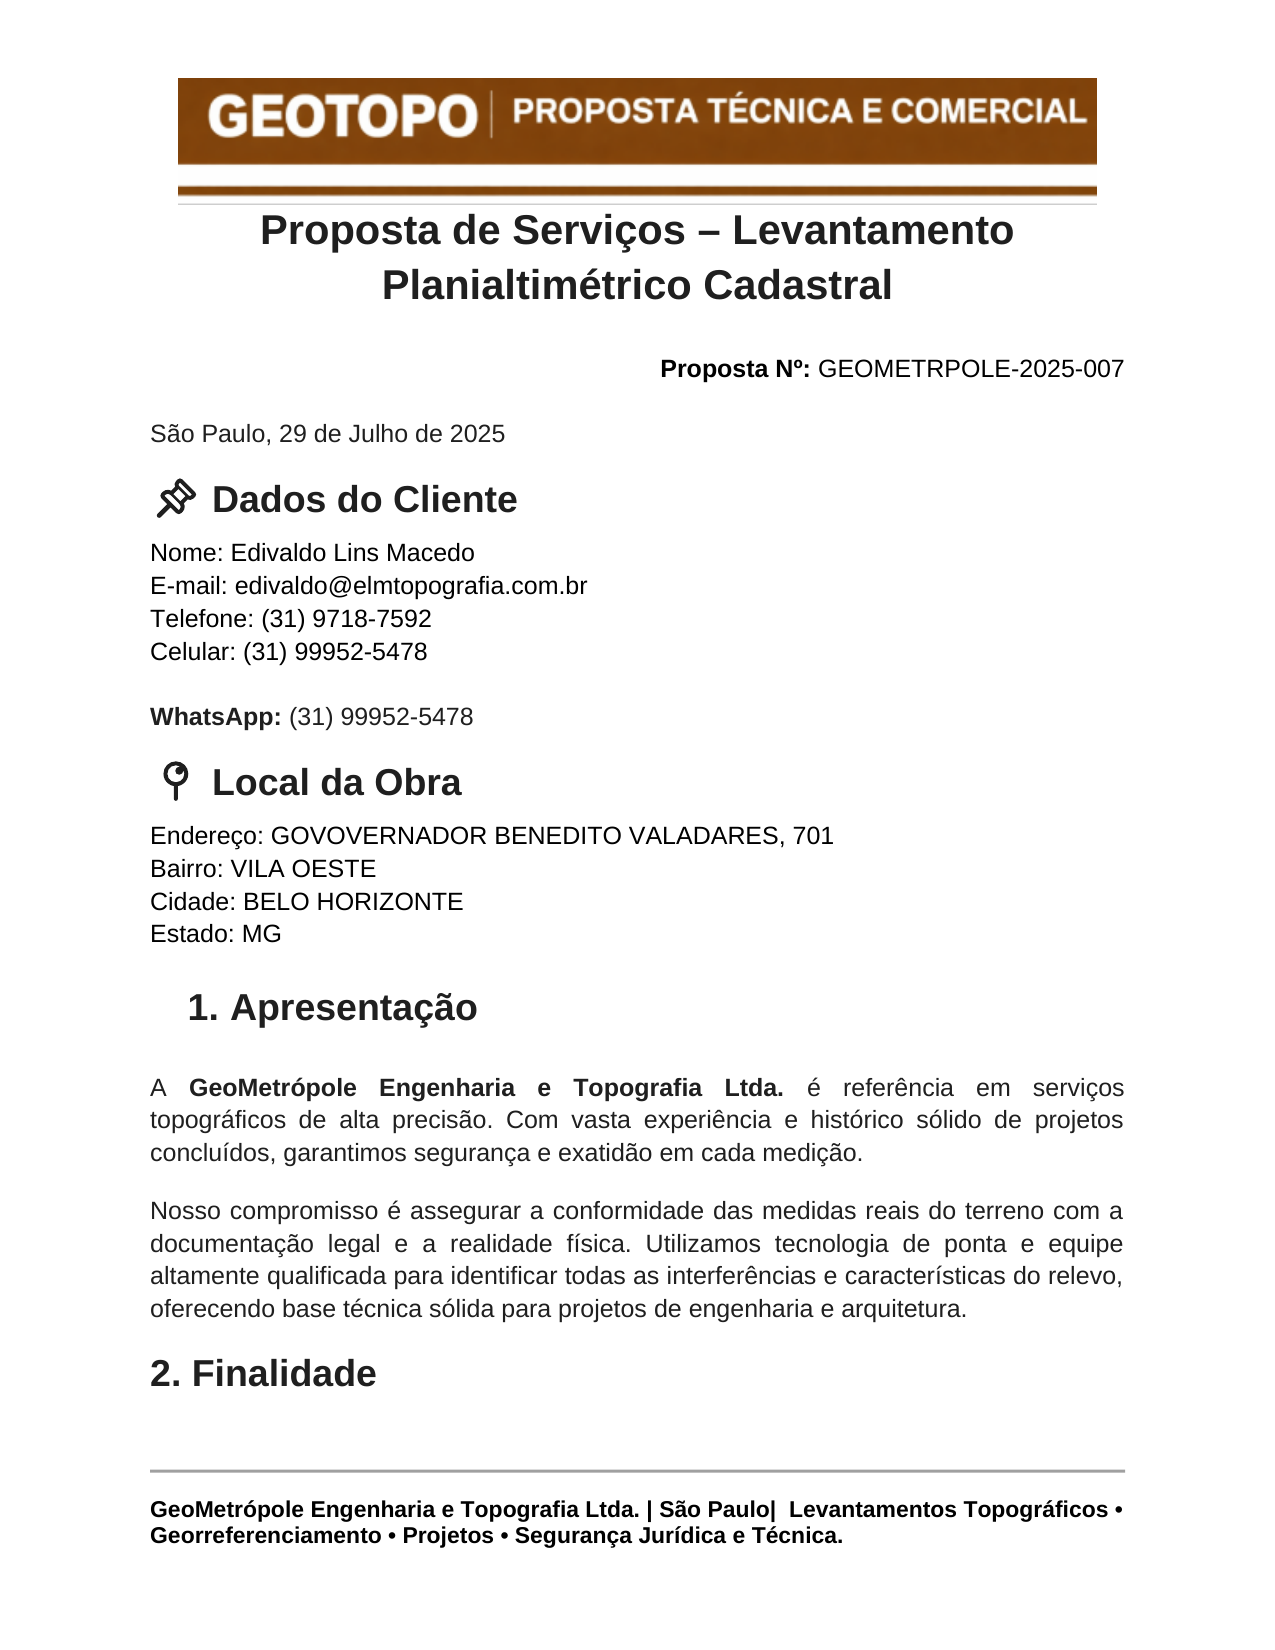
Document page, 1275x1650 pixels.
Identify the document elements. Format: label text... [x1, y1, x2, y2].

text Celular: (31) 99952-5478 [150, 637, 1125, 665]
subtitle Apresentação [187, 985, 1125, 1028]
text Endereço: GOVOVERNADOR BENEDITO VALADARES, 701 [150, 821, 1125, 850]
subtitle 📍 Local da Obra [150, 760, 1125, 803]
text Cidade: BELO HORIZONTE [150, 887, 1125, 915]
text Telefone: (31) 9718-7592 [150, 604, 1125, 633]
text Nome: Edivaldo Lins Macedo [150, 538, 1125, 567]
picture [178, 78, 1097, 206]
text WhatsApp: (31) 99952-5478 [150, 702, 1125, 731]
text Proposta Nº: GEOMETRPOLE-2025-007 [150, 354, 1125, 382]
subtitle 📌 Dados do Cliente [150, 477, 1125, 520]
subtitle 2. Finalidade [150, 1352, 1125, 1395]
text Estado: MG [150, 919, 1125, 948]
text São Paulo, 29 de Julho de 2025 [150, 419, 1125, 448]
subtitle Proposta de Serviços – Levantamento Planialtimétrico Cadastral [150, 206, 1125, 308]
text Bairro: VILA OESTE [150, 854, 1125, 883]
text Nosso compromisso é assegurar a conformidade das medidas reais do terreno com a documentação legal e a realidade física. Utilizamos tecnologia de ponta e equipe altamente qualificada para identificar todas as interferências e características do relevo, oferecendo base técnica sólida para projetos de engenharia e arquitetura. [150, 1196, 1125, 1323]
text E-mail: edivaldo@elmtopografia.com.br [150, 571, 1125, 600]
text A GeoMetrópole Engenharia e Topografia Ltda. é referência em serviços topográficos de alta precisão. Com vasta experiência e histórico sólido de projetos concluídos, garantimos segurança e exatidão em cada medição. [150, 1073, 1125, 1167]
